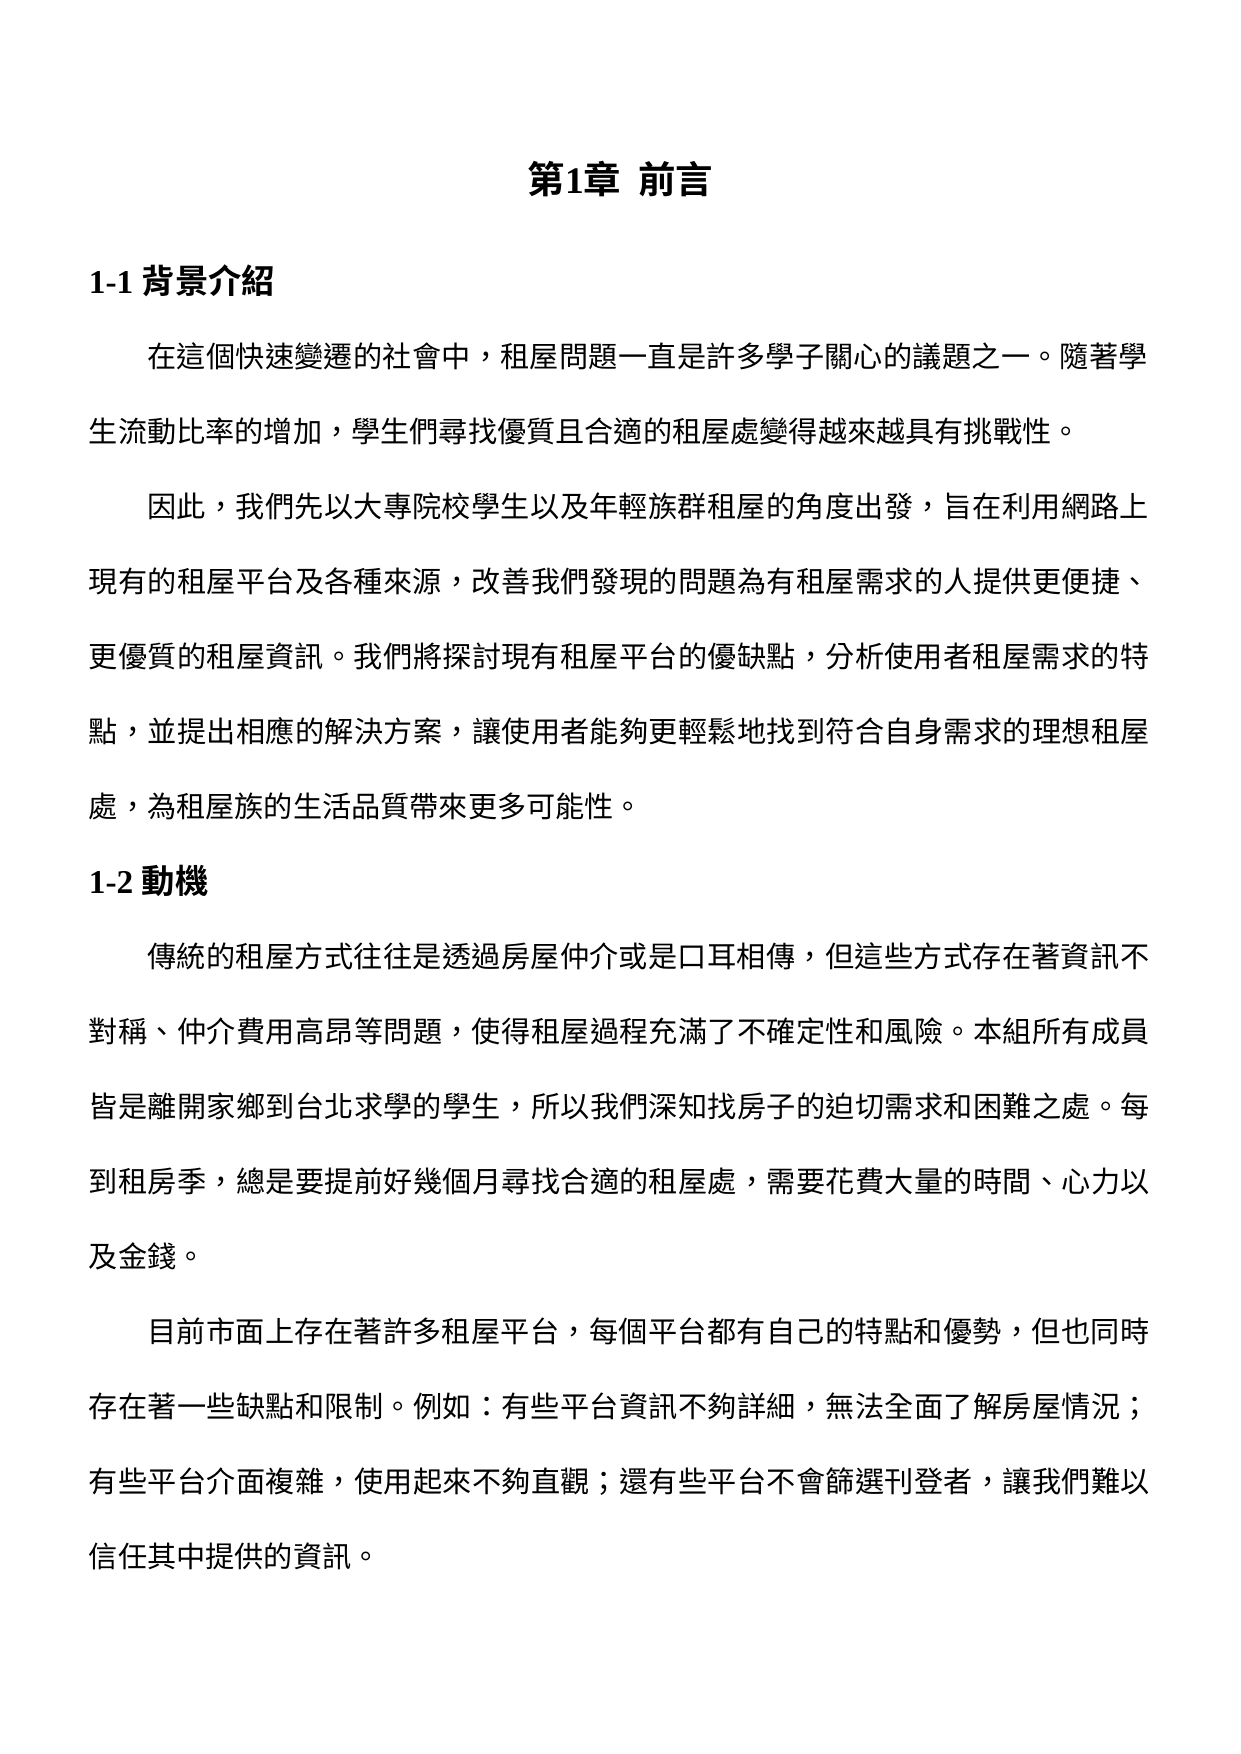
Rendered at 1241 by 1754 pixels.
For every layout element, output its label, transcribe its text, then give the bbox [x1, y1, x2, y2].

subtitle 動機 [89, 842, 1152, 917]
subtitle 背景介紹 [89, 242, 1152, 317]
text 在這個快速變遷的社會中，租屋問題一直是許多學子關心的議題之一。隨著學生流動比率的增加，學生們尋找優質且合適的租屋處變得越來越具有挑戰性。 [89, 317, 1152, 467]
text 傳統的租屋方式往往是透過房屋仲介或是口耳相傳，但這些方式存在著資訊不對稱、仲介費用高昂等問題，使得租屋過程充滿了不確定性和風險。本組所有成員皆是離開家鄉到台北求學的學生，所以我們深知找房子的迫切需求和困難之處。每到租房季，總是要提前好幾個月尋找合適的租屋處，需要花費大量的時間、心力以及金錢。 [89, 917, 1152, 1292]
text 因此，我們先以大專院校學生以及年輕族群租屋的角度出發，旨在利用網路上現有的租屋平台及各種來源，改善我們發現的問題為有租屋需求的人提供更便捷、更優質的租屋資訊。我們將探討現有租屋平台的優缺點，分析使用者租屋需求的特點，並提出相應的解決方案，讓使用者能夠更輕鬆地找到符合自身需求的理想租屋處，為租屋族的生活品質帶來更多可能性。 [89, 467, 1152, 842]
subtitle 前言 [89, 140, 1152, 215]
text 目前市面上存在著許多租屋平台，每個平台都有自己的特點和優勢，但也同時存在著一些缺點和限制。例如：有些平台資訊不夠詳細，無法全面了解房屋情況；有些平台介面複雜，使用起來不夠直觀；還有些平台不會篩選刊登者，讓我們難以信任其中提供的資訊。 [89, 1292, 1152, 1592]
